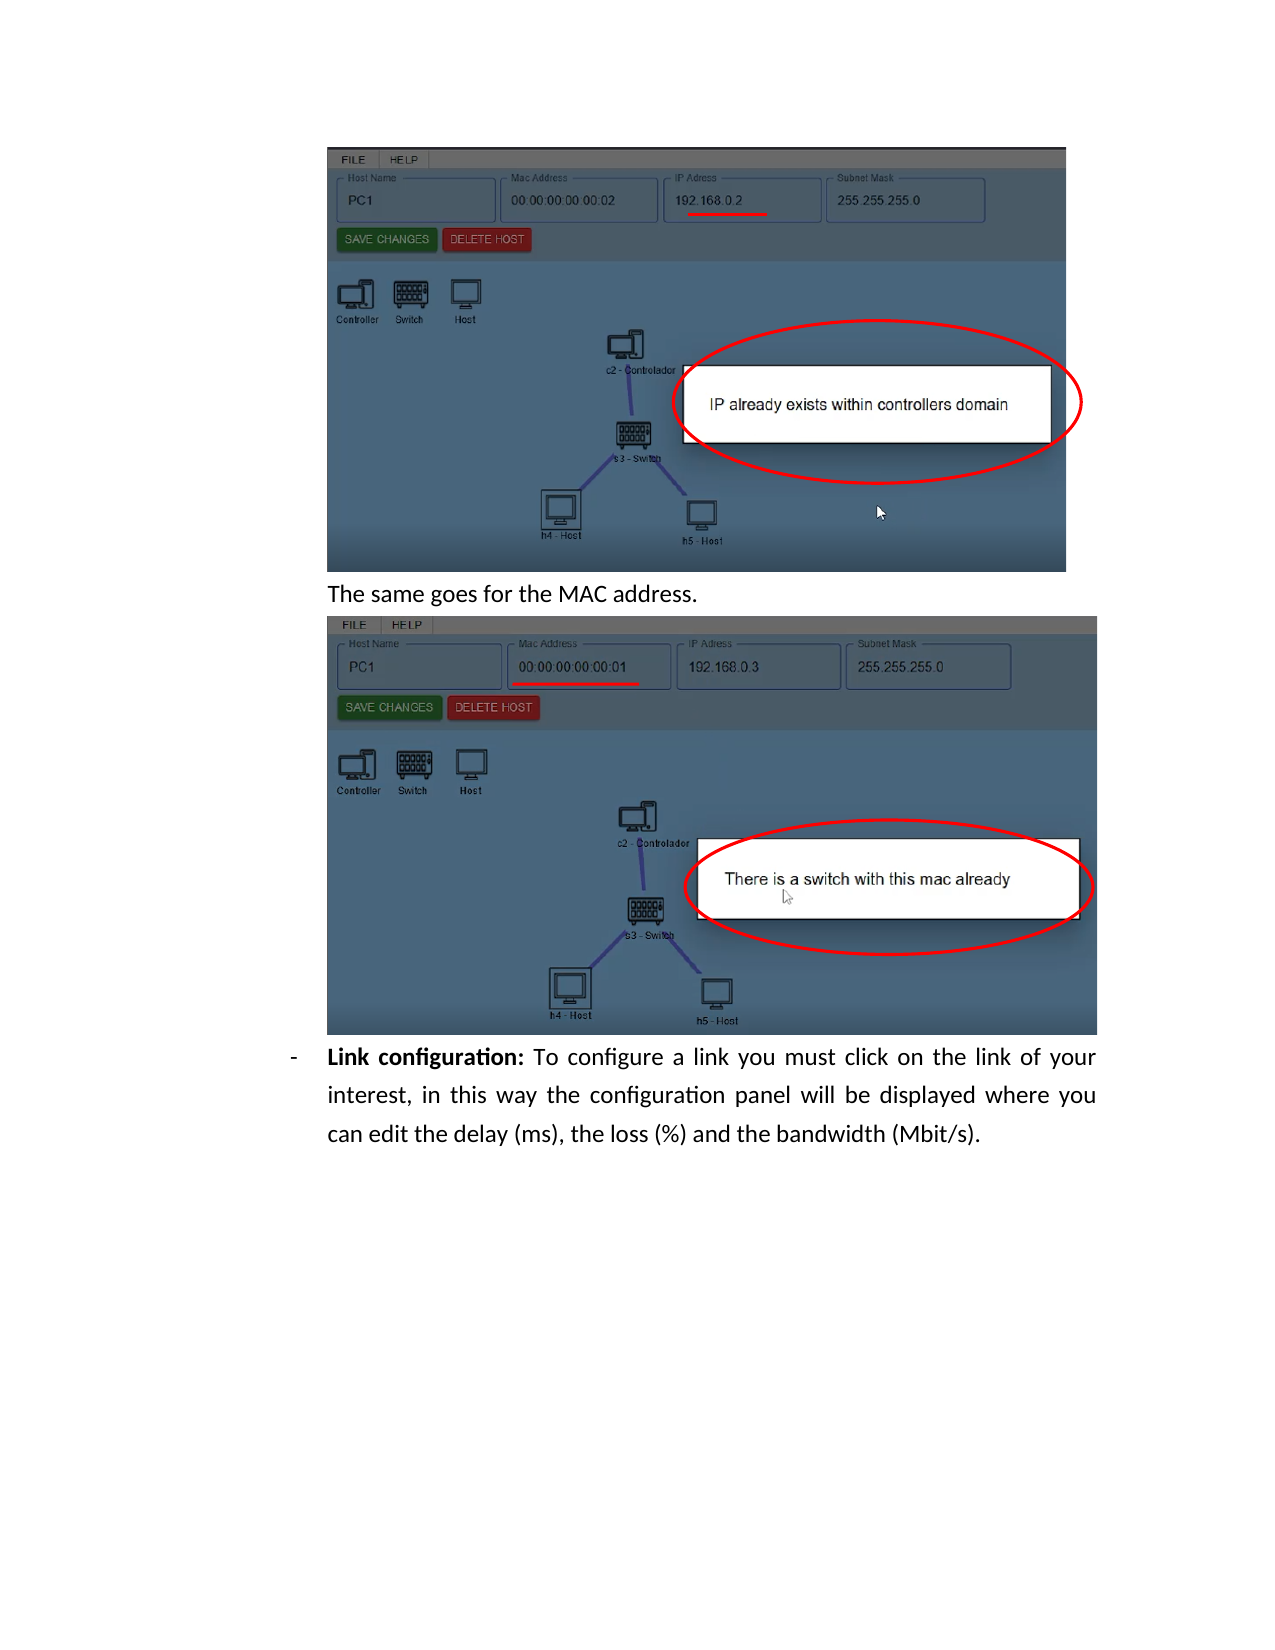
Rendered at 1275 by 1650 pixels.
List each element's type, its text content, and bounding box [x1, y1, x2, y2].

list The same goes for the MAC address. [327, 578, 1098, 608]
picture [327, 147, 1067, 572]
picture [327, 616, 1098, 1035]
picture [675, 323, 1067, 481]
list Link configuration: To configure a link you must click on the link of your interest, in this way the configuration panel will be displayed where you can edit the delay (ms), the loss (%) and the bandwidth (Mbit/s). [290, 1041, 1098, 1148]
